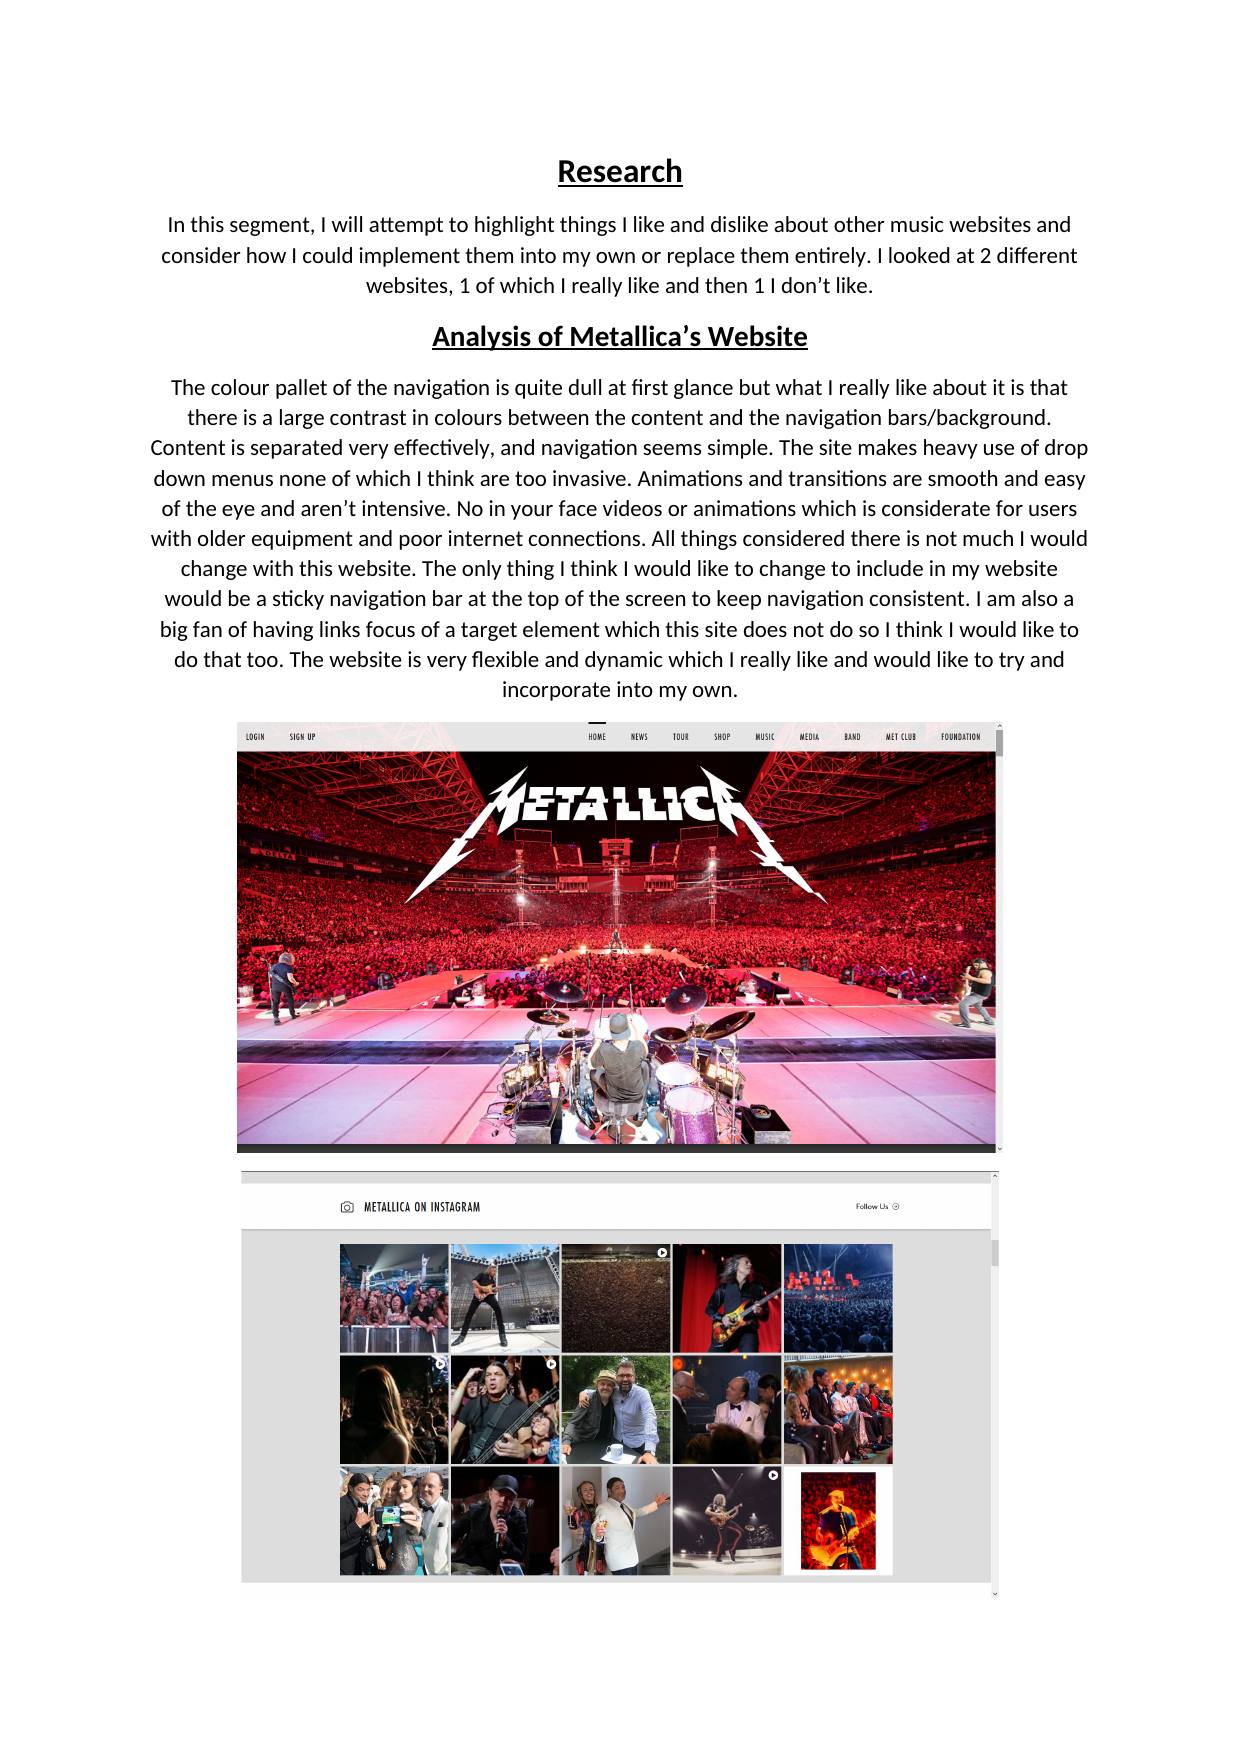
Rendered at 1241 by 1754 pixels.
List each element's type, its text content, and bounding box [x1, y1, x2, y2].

text The colour pallet of the navigation is quite dull at first glance but what I really like about it is that there is a large contrast in colours between the content and the navigation bars/background. Content is separated very effectively, and navigation seems simple. The site makes heavy use of drop down menus none of which I think are too invasive. Animations and transitions are smooth and easy of the eye and aren’t intensive. No in your face videos or animations which is considerate for users with older equipment and poor internet connections. All things considered there is not much I would change with this website. The only thing I think I would like to change to include in my website would be a sticky navigation bar at the top of the screen to keep navigation consistent. I am also a big fan of having links focus of a target element which this site does not do so I think I would like to do that too. The website is very flexible and dynamic which I really like and would like to try and incorporate into my own. [150, 373, 1090, 703]
picture [241, 1171, 999, 1598]
text Research [150, 150, 1090, 191]
picture [237, 722, 1004, 1153]
text In this segment, I will attempt to highlight things I like and dislike about other music websites and consider how I could implement them into my own or replace them entirely. I looked at 2 different websites, 1 of which I really like and then 1 I don’t like. [150, 211, 1090, 299]
text Analysis of Metallica’s Website [150, 318, 1090, 353]
